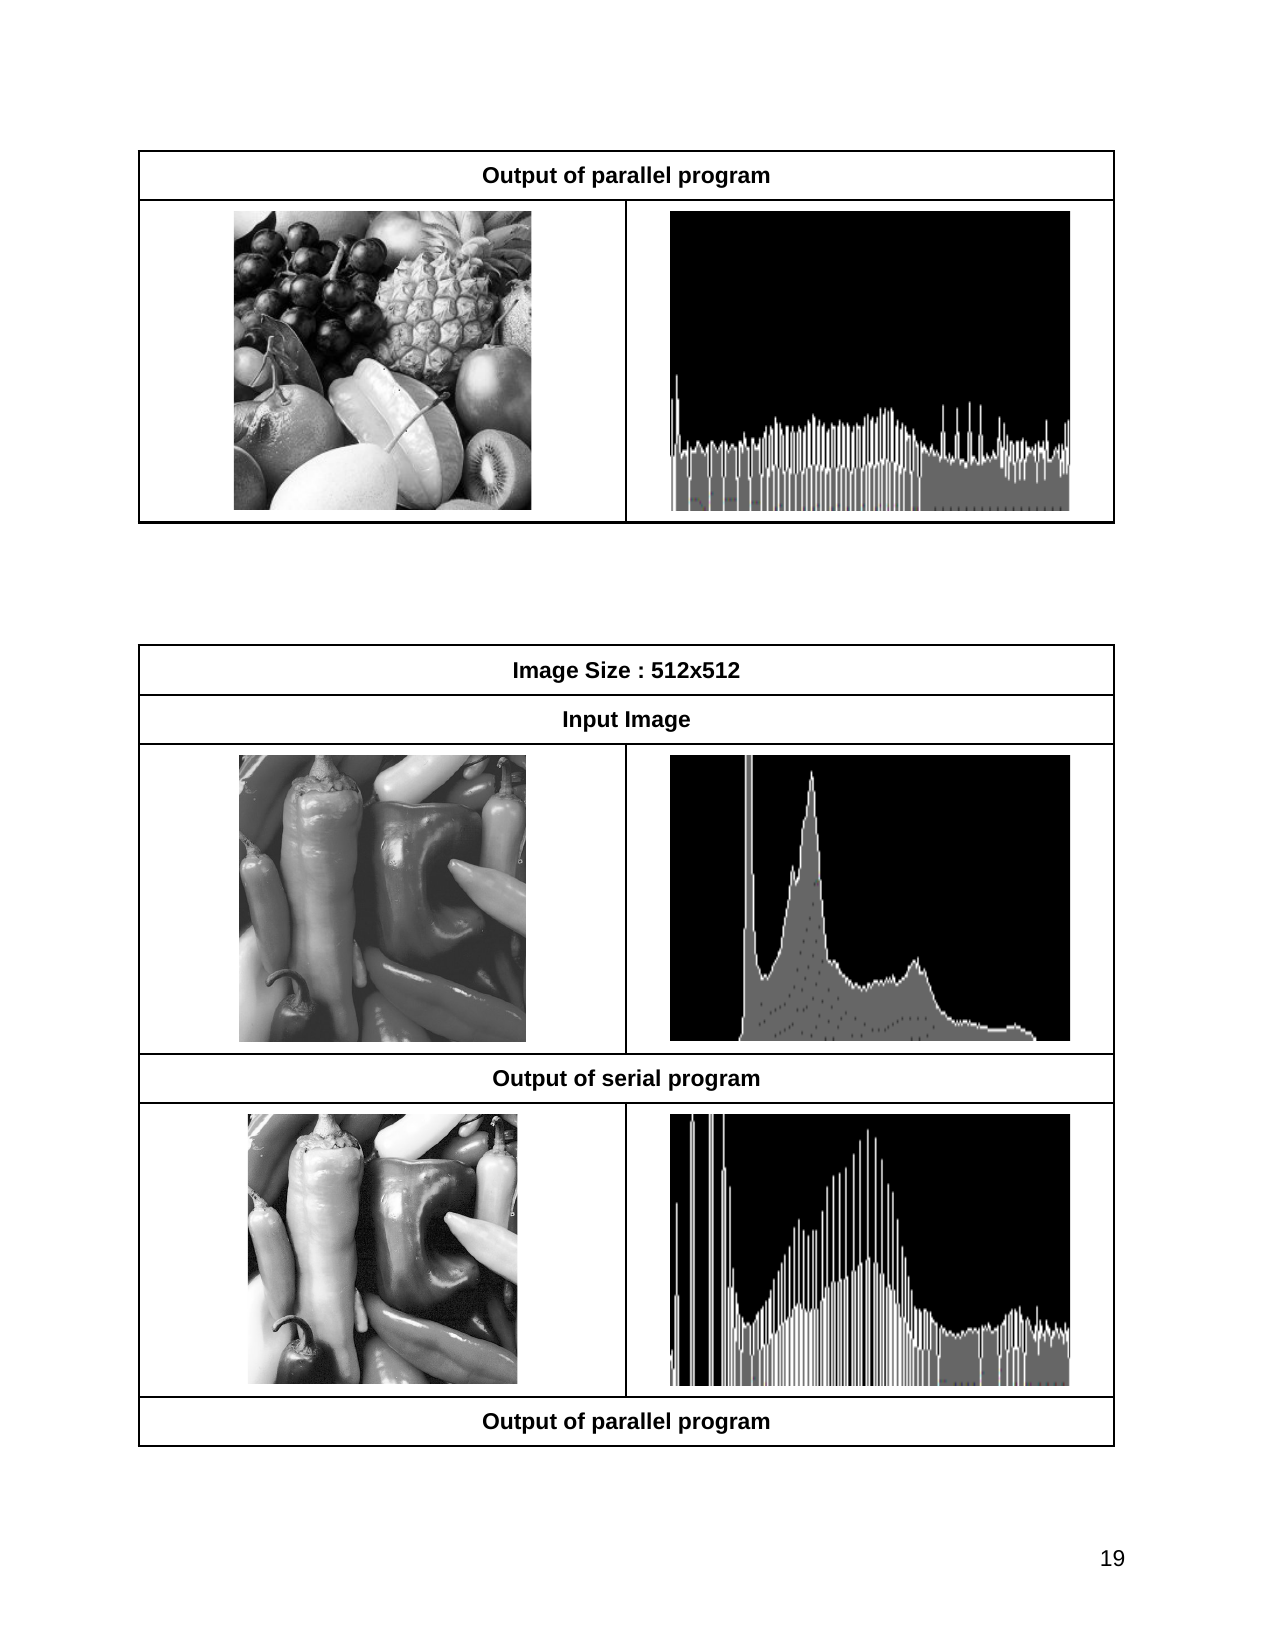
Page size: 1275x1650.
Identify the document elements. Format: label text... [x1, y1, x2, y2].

table_cell Output of parallel program [140, 1398, 1113, 1445]
table_cell Output of parallel program [140, 152, 1113, 199]
table_cell [627, 1104, 1113, 1396]
picture [670, 1114, 1071, 1386]
table_header Image Size : 512x512 [140, 646, 1113, 694]
table_cell Input Image [140, 696, 1113, 743]
picture [247, 1114, 518, 1384]
table_cell [140, 1104, 625, 1396]
table_cell [627, 745, 1113, 1052]
picture [239, 755, 526, 1042]
table_cell Output of serial program [140, 1055, 1113, 1102]
table_cell [140, 745, 625, 1052]
picture [233, 211, 532, 510]
table_cell [140, 201, 625, 521]
picture [670, 211, 1071, 511]
picture [670, 755, 1071, 1041]
table_cell [627, 201, 1113, 521]
